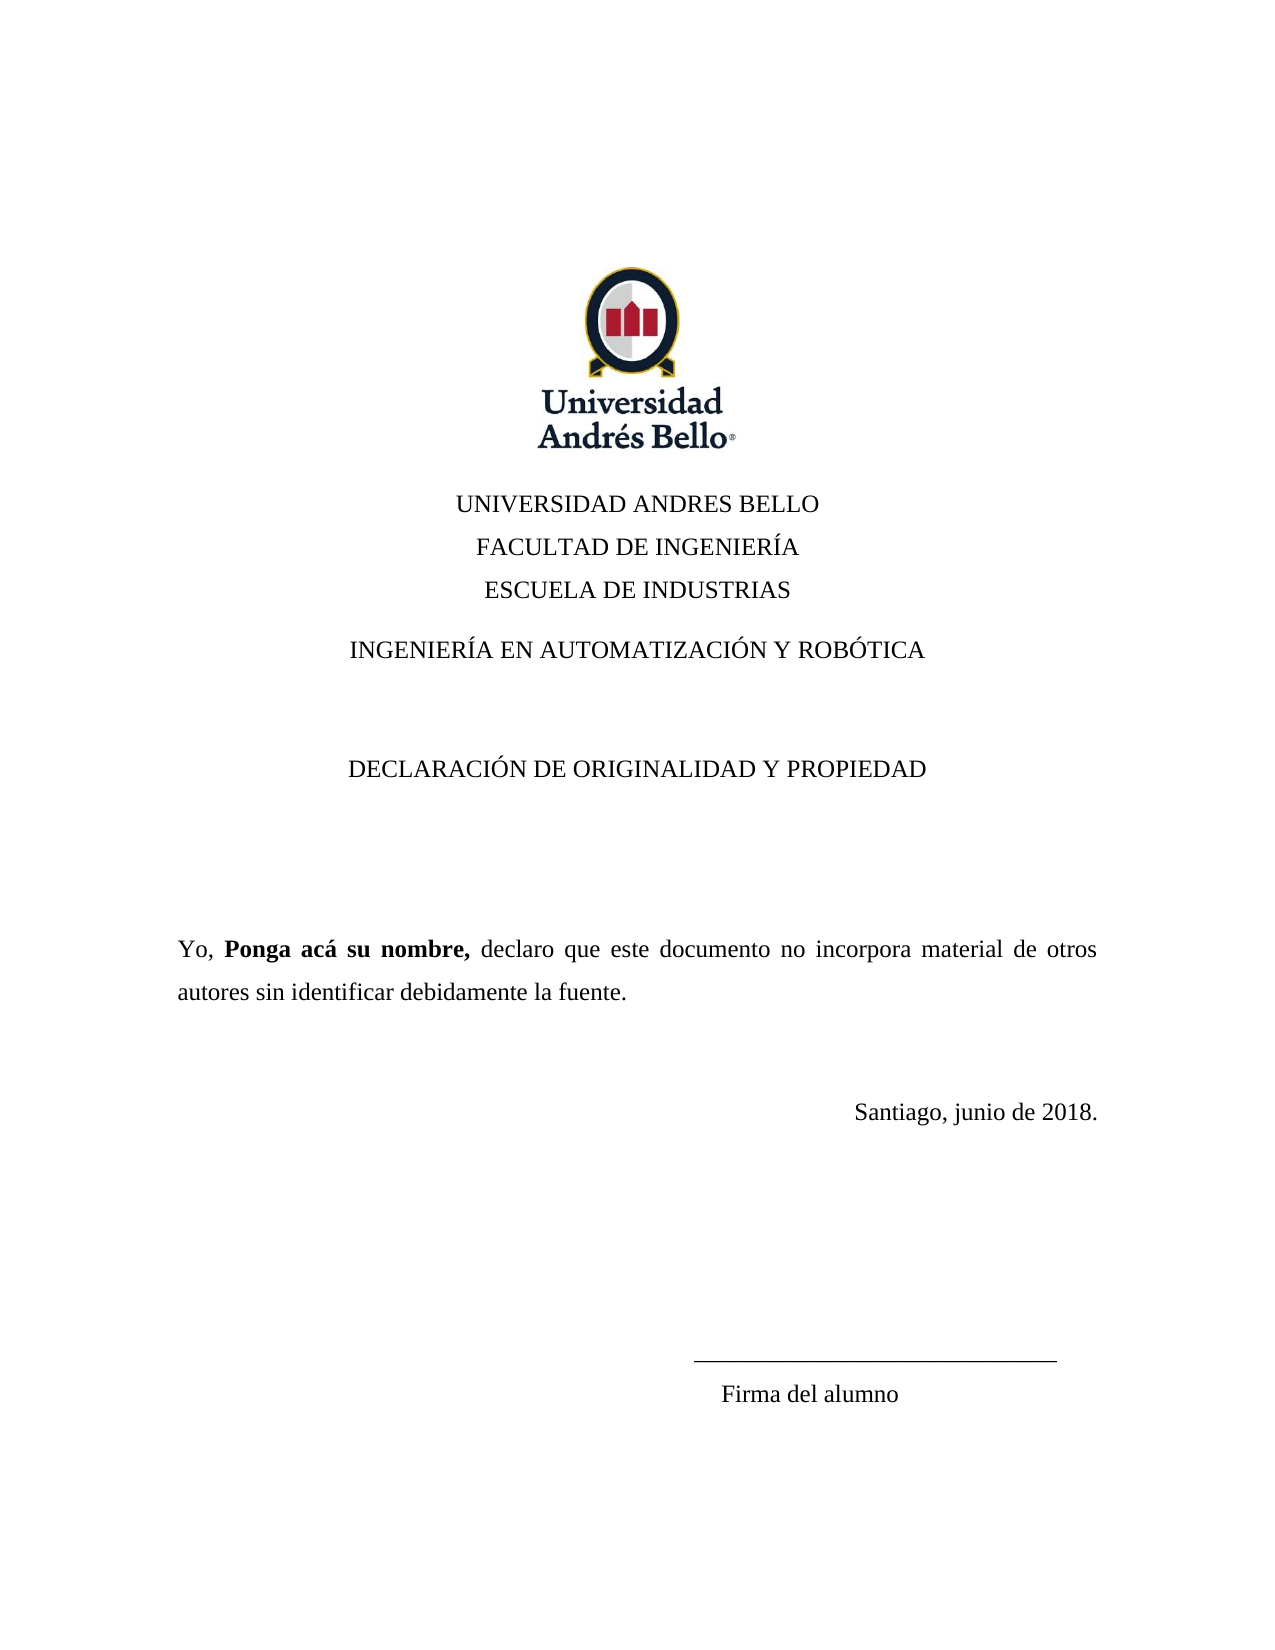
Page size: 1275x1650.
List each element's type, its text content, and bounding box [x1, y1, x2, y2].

picture [537, 267, 738, 458]
text DECLARACIÓN DE ORIGINALIDAD Y PROPIEDAD [177, 754, 1098, 783]
text Santiago, junio de 2018. [177, 1097, 1098, 1125]
text UNIVERSIDAD ANDRES BELLO FACULTAD DE INGENIERÍA ESCUELA DE INDUSTRIAS [177, 489, 1098, 604]
text _____________________________ Firma del alumno [694, 1336, 1098, 1408]
text Yo, Ponga acá su nombre, declaro que este documento no incorpora material de otros autores sin identificar debidamente la fuente. [177, 934, 1098, 1006]
text INGENIERÍA EN AUTOMATIZACIÓN Y ROBÓTICA [177, 635, 1098, 664]
